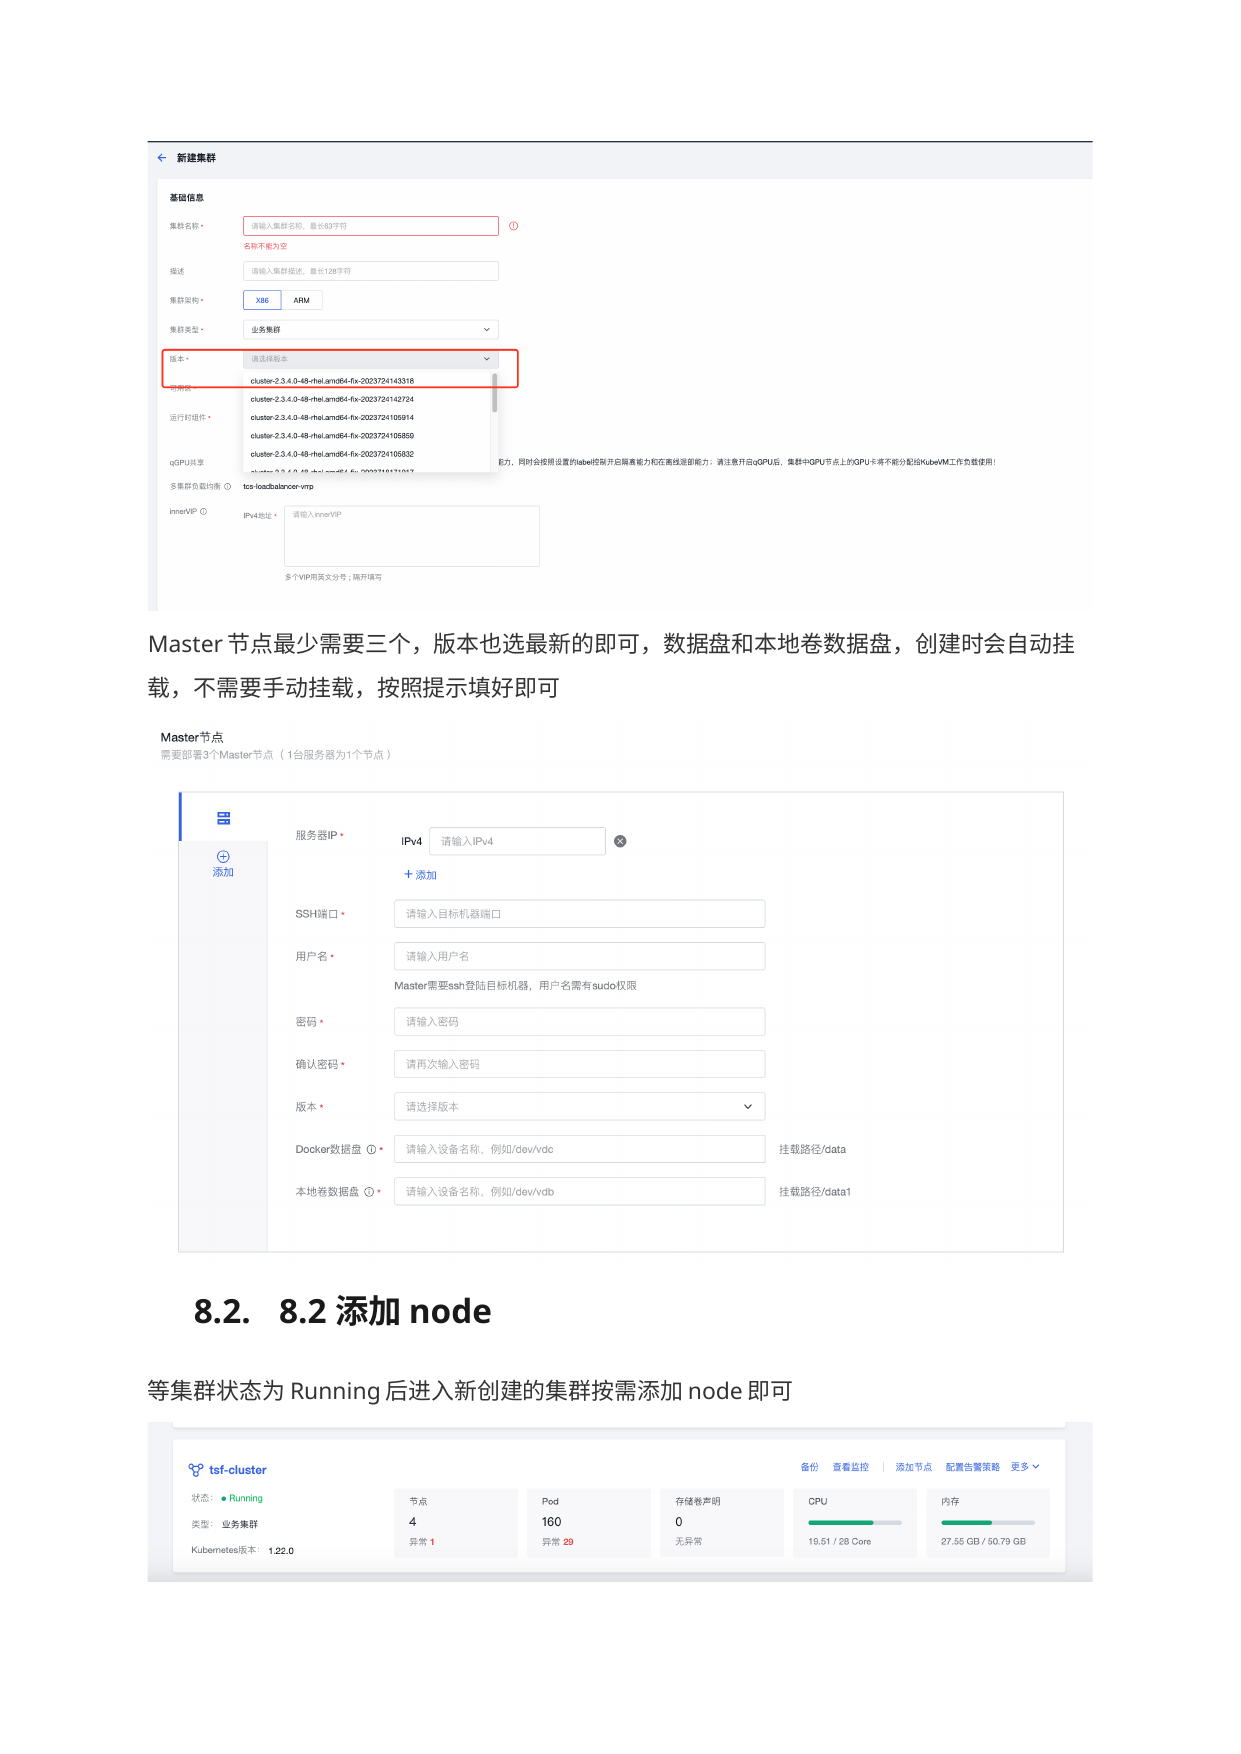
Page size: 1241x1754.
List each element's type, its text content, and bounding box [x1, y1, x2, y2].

picture [147, 1422, 1093, 1582]
text Master节点最少需要三个，版本也选最新的即可，数据盘和本地卷数据盘，创建时会自动挂载，不需要手动挂载，按照提示填好即可 [148, 626, 1093, 703]
text 等集群状态为Running后进入新创建的集群按需添加node即可 [148, 1373, 1093, 1406]
picture [147, 718, 1093, 1269]
subtitle 8.2 添加node [193, 1284, 1093, 1333]
picture [147, 141, 1093, 611]
